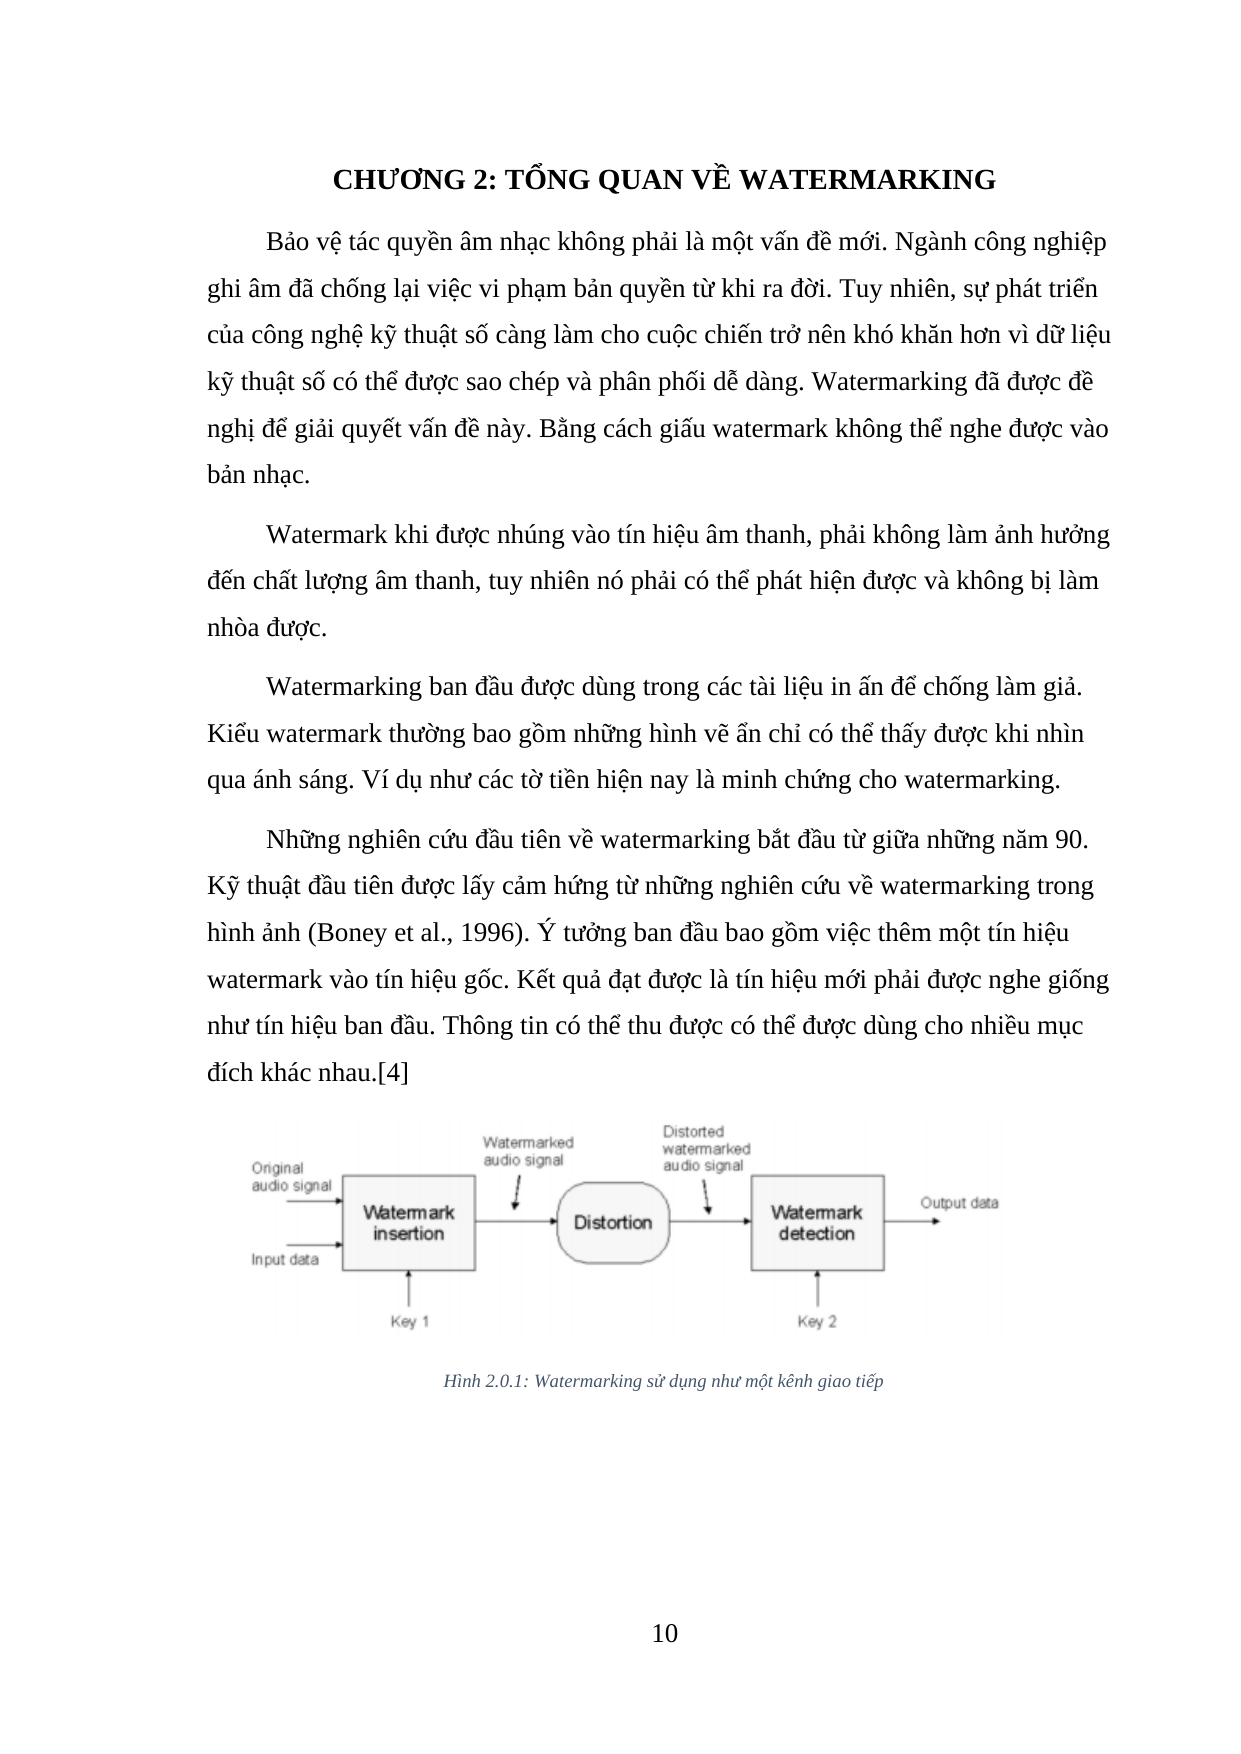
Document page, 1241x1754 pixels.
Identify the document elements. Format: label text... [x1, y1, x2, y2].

subtitle CHƯƠNG 2: TỔNG QUAN VỀ WATERMARKING [207, 162, 1122, 196]
text Watermarking ban đầu được dùng trong các tài liệu in ấn để chống làm giả. Kiểu watermark thường bao gồm những hình vẽ ẩn chỉ có thể thấy được khi nhìn qua ánh sáng. Ví dụ như các tờ tiền hiện nay là minh chứng cho watermarking. [207, 670, 1122, 795]
text Watermark khi được nhúng vào tín hiệu âm thanh, phải không làm ảnh hưởng đến chất lượng âm thanh, tuy nhiên nó phải có thể phát hiện được và không bị làm nhòa được. [207, 518, 1122, 642]
text Bảo vệ tác quyền âm nhạc không phải là một vấn đề mới. Ngành công nghiệp ghi âm đã chống lại việc vi phạm bản quyền từ khi ra đời. Tuy nhiên, sự phát triển của công nghệ kỹ thuật số càng làm cho cuộc chiến trở nên khó khăn hơn vì dữ liệu kỹ thuật số có thể được sao chép và phân phối dễ dàng. Watermarking đã được đề nghị để giải quyết vấn đề này. Bằng cách giấu watermark không thể nghe được vào bản nhạc. [207, 225, 1122, 490]
picture [206, 1102, 1020, 1342]
text Hình 2.0.1: Watermarking sử dụng như một kênh giao tiếp [207, 1370, 1122, 1391]
